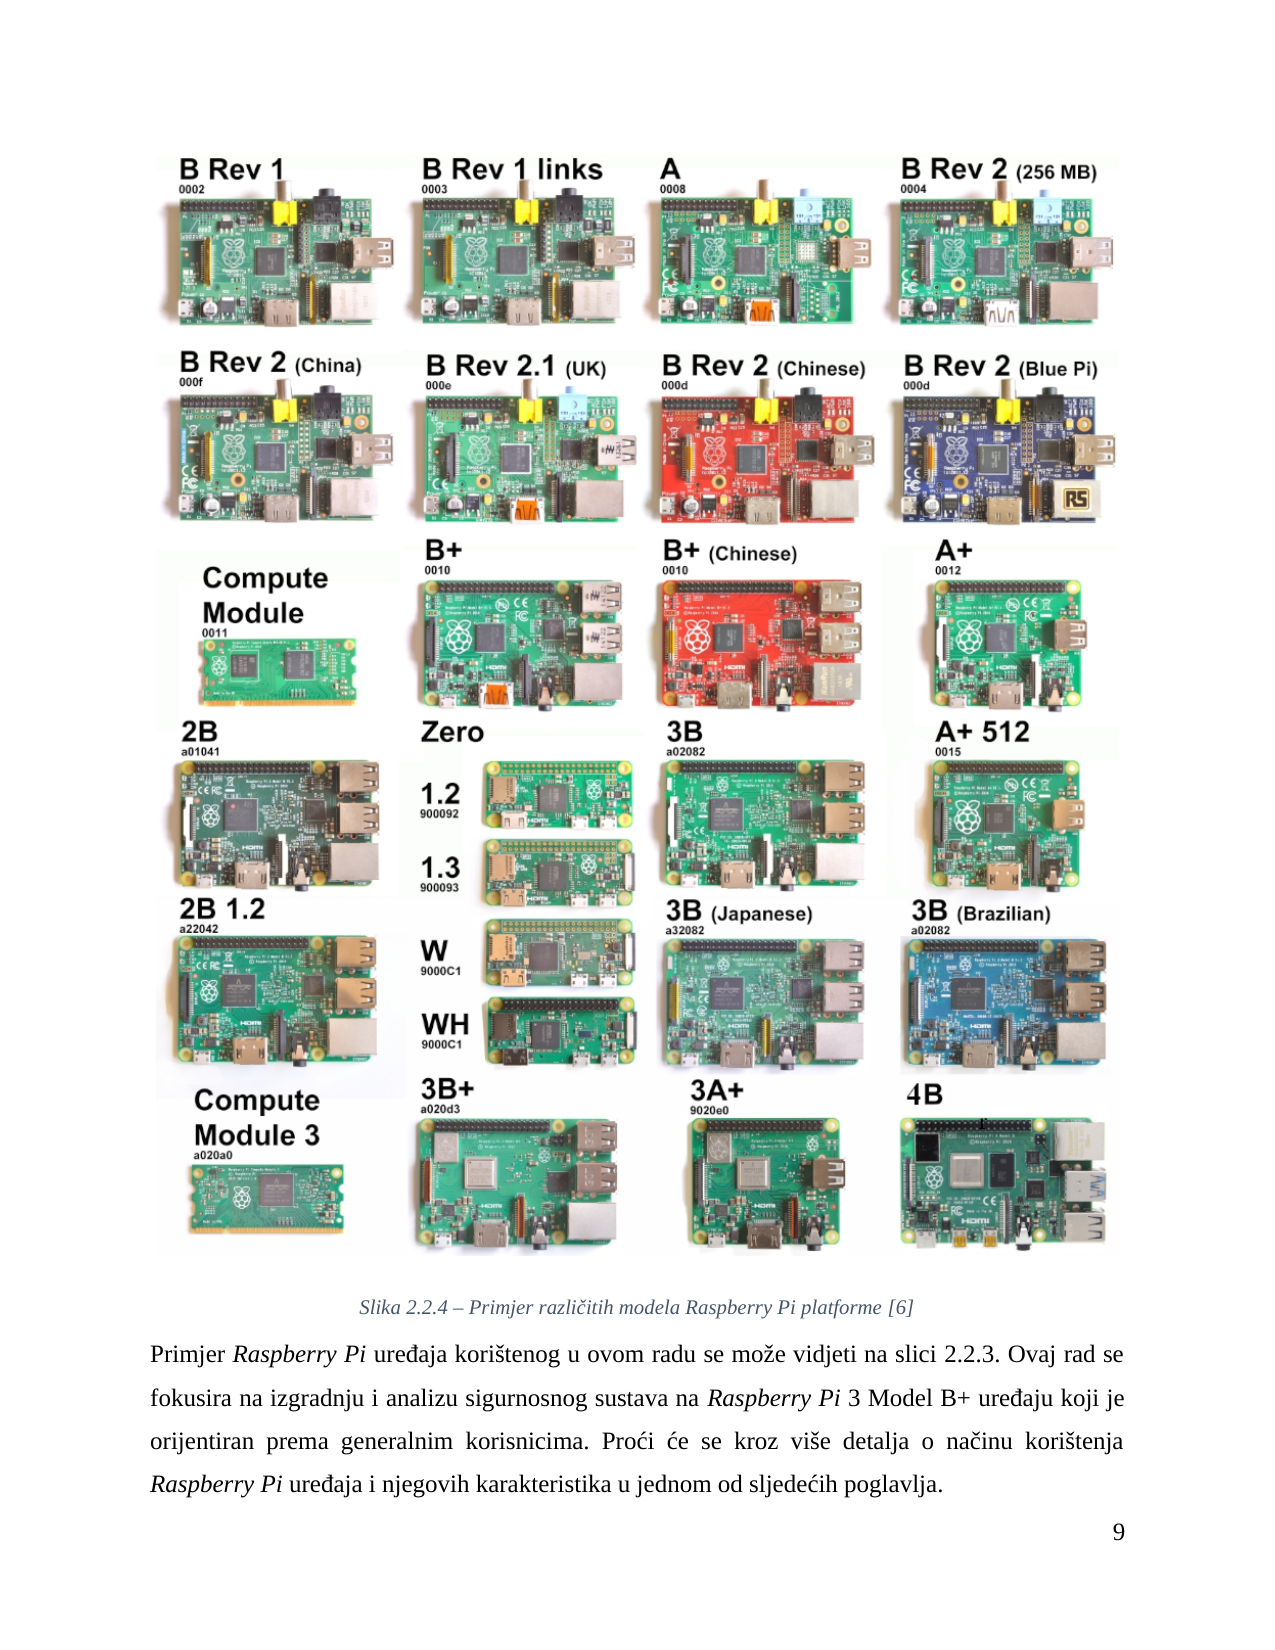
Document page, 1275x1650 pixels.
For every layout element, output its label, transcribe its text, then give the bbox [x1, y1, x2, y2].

text Primjer Raspberry Pi uređaja korištenog u ovom radu se može vidjeti na slici 2.2.3. Ovaj rad se fokusira na izgradnju i analizu sigurnosnog sustava na Raspberry Pi 3 Model B+ uređaju koji je orijentiran prema generalnim korisnicima. Proći će se kroz više detalja o načinu korištenja Raspberry Pi uređaja i njegovih karakteristika u jednom od sljedećih poglavlja. [150, 1339, 1125, 1498]
text Slika . – Primjer različitih modela Raspberry Pi platforme [150, 1295, 1125, 1319]
picture [155, 150, 1120, 1256]
